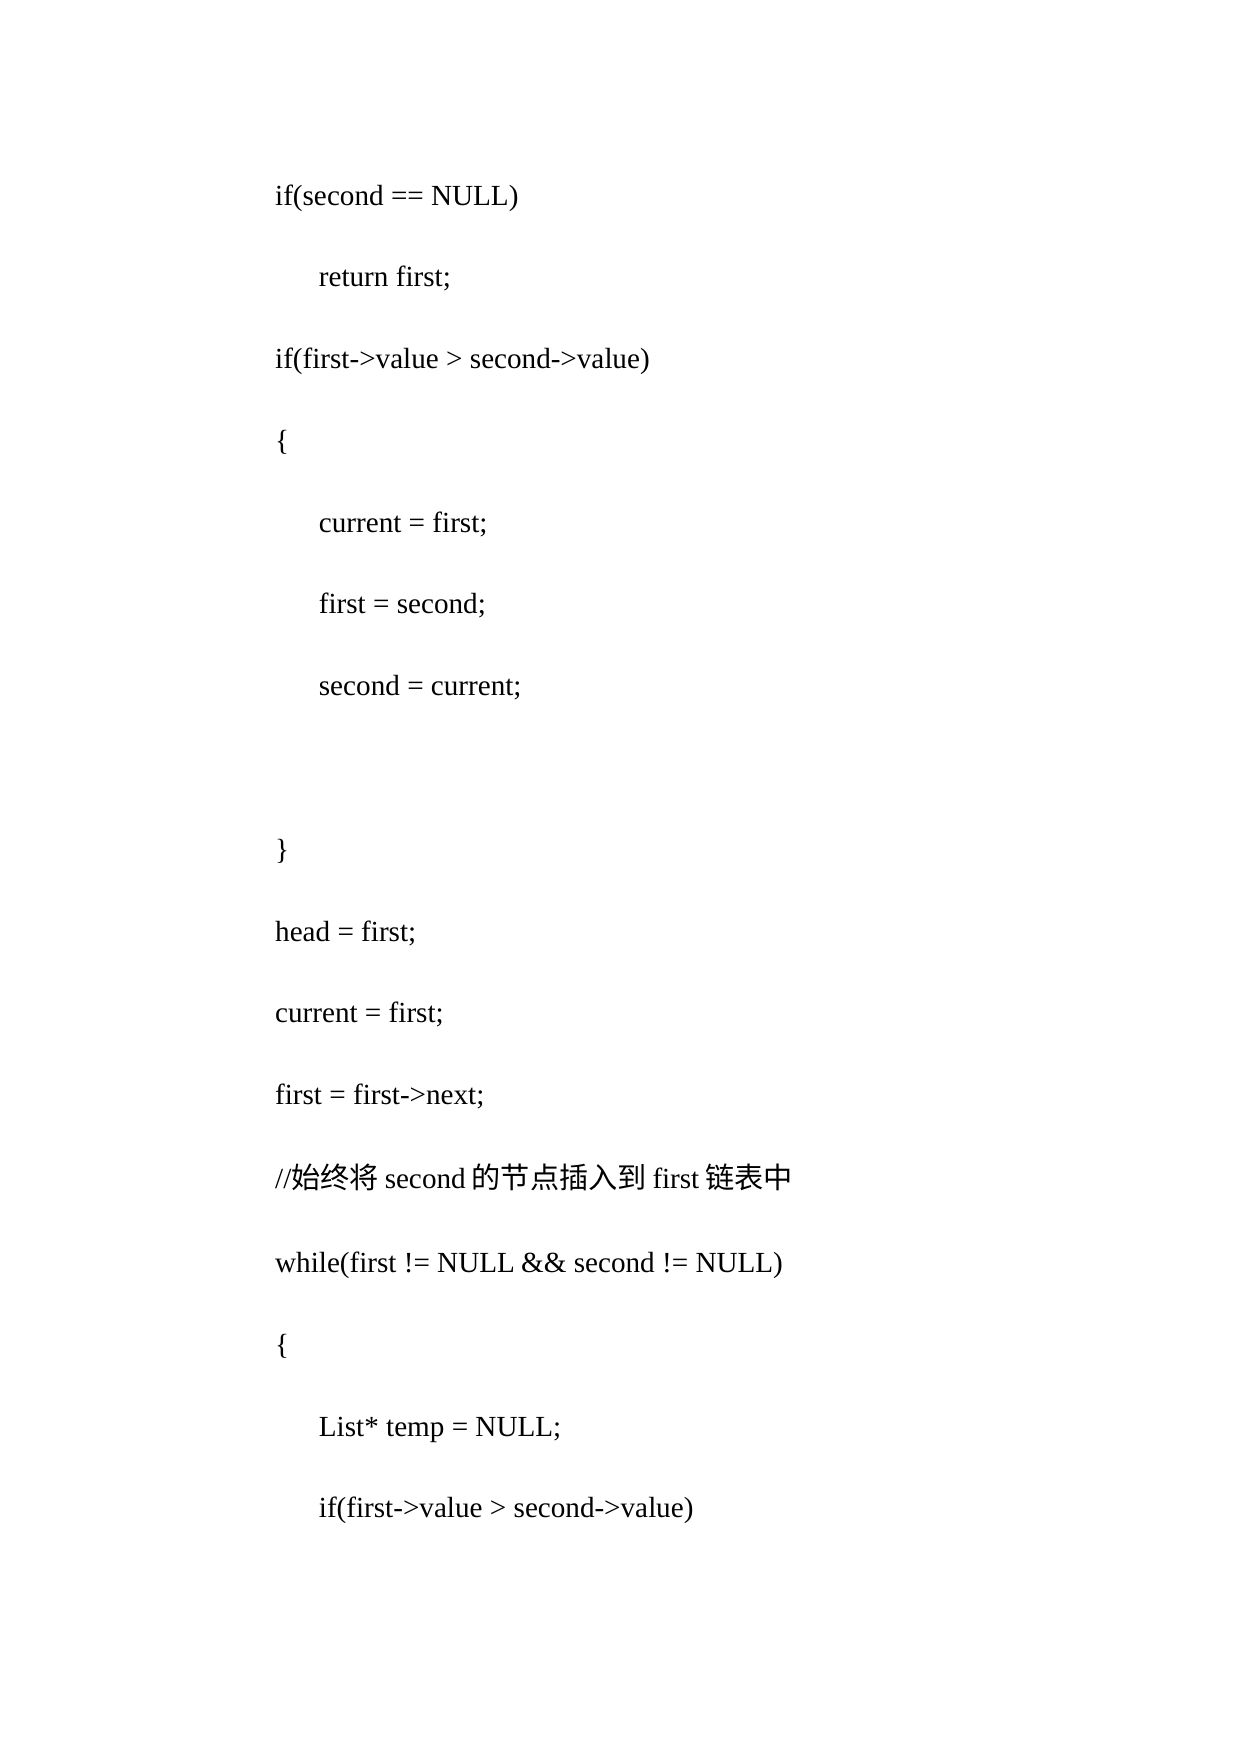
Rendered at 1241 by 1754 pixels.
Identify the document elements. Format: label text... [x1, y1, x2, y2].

text List* temp = NULL; [246, 1393, 1053, 1458]
text current = first; [246, 489, 1053, 554]
text if(first->value > second->value) [246, 326, 1053, 391]
text if(second == NULL) [246, 162, 1053, 227]
text } [246, 816, 1053, 881]
text second = current; [246, 653, 1053, 718]
text while(first != NULL && second != NULL) [246, 1229, 1053, 1294]
text //始终将second的节点插入到first链表中 [246, 1143, 1053, 1208]
text { [246, 1311, 1053, 1376]
text if(first->value > second->value) [246, 1475, 1053, 1540]
text head = first; [246, 898, 1053, 963]
text { [246, 407, 1053, 472]
text first = second; [246, 571, 1053, 636]
text current = first; [246, 980, 1053, 1045]
text first = first->next; [246, 1061, 1053, 1126]
text return first; [246, 244, 1053, 309]
